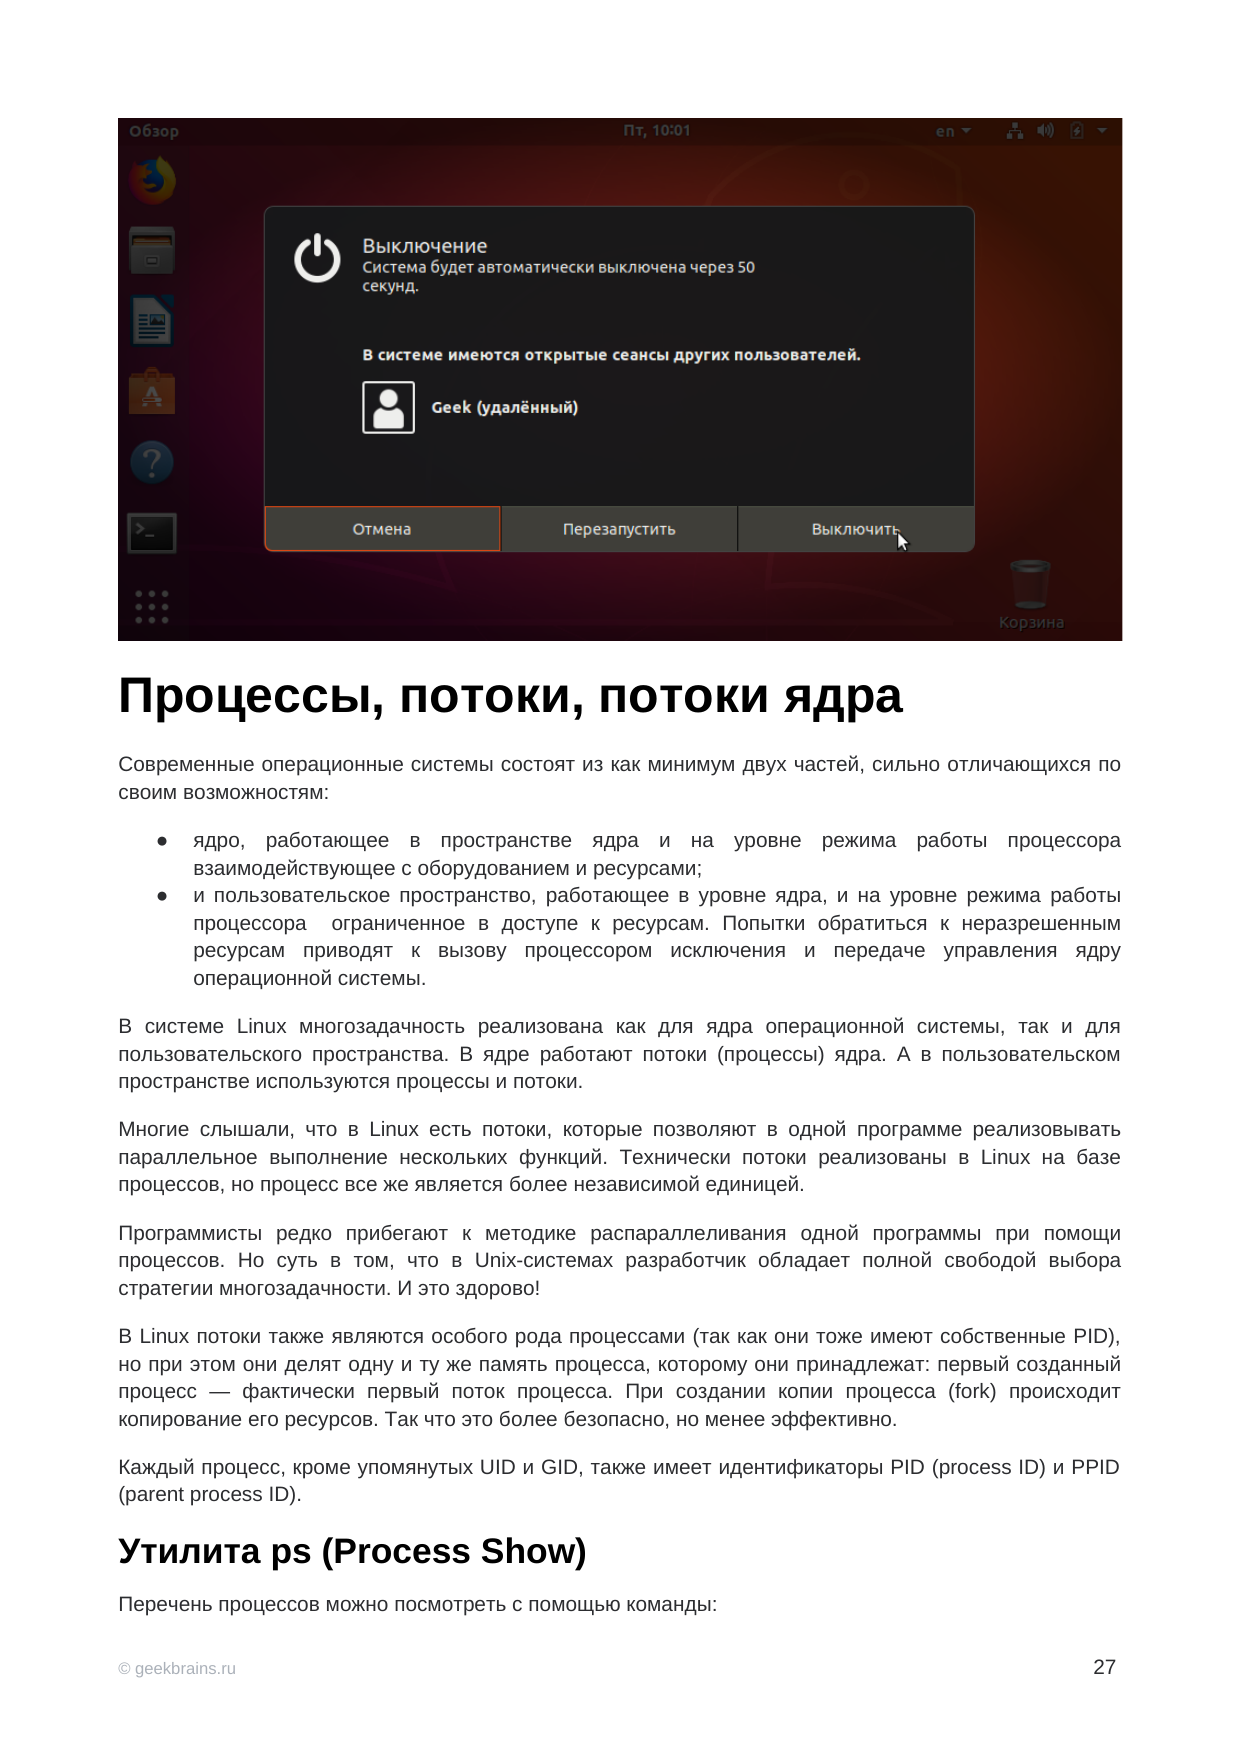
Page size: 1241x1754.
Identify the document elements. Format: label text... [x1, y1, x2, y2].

text Программисты редко прибегают к методике распараллеливания одной программы при помощи процессов. Но суть в том, что в Unix-системах разработчик обладает полной свободой выбора стратегии многозадачности. И это здорово! [118, 1221, 1122, 1299]
picture [118, 118, 1123, 641]
list ядро, работающее в пространстве ядра и на уровне режима работы процессора взаимодействующее с оборудованием и ресурсами; [156, 828, 1122, 879]
text В системе Linux многозадачность реализована как для ядра операционной системы, так и для пользовательского пространства. В ядре работают потоки (процессы) ядра. А в пользовательском пространстве используются процессы и потоки. [118, 1014, 1122, 1093]
text В Linux потоки также являются особого рода процессами (так как они тоже имеют собственные PID), но при этом они делят одну и ту же память процесса, которому они принадлежат: первый созданный процесс — фактически первый поток процесса. При создании копии процесса (fork) происходит копирование его ресурсов. Так что это более безопасно, но менее эффективно. [118, 1324, 1122, 1430]
subtitle Процессы, потоки, потоки ядра [118, 665, 1122, 723]
text Каждый процесс, кроме упомянутых UID и GID, также имеет идентификаторы PID (process ID) и PPID (parent process ID). [118, 1455, 1122, 1506]
subtitle Утилита ps (Process Show) [118, 1531, 1122, 1571]
text Современные операционные системы состоят из как минимум двух частей, сильно отличающихся по своим возможностям: [118, 752, 1122, 804]
text Многие слышали, что в Linux есть потоки, которые позволяют в одной программе реализовывать параллельное выполнение нескольких функций. Технически потоки реализованы в Linux на базе процессов, но процесс все же является более независимой единицей. [118, 1117, 1122, 1196]
list и пользовательское пространство, работающее в уровне ядра, и на уровне режима работы процессора ограниченное в доступе к ресурсам. Попытки обратиться к неразрешенным ресурсам приводят к вызову процессором исключения и передаче управления ядру операционной системы. [156, 883, 1122, 989]
text Перечень процессов можно посмотреть с помощью команды: [118, 1592, 1122, 1616]
